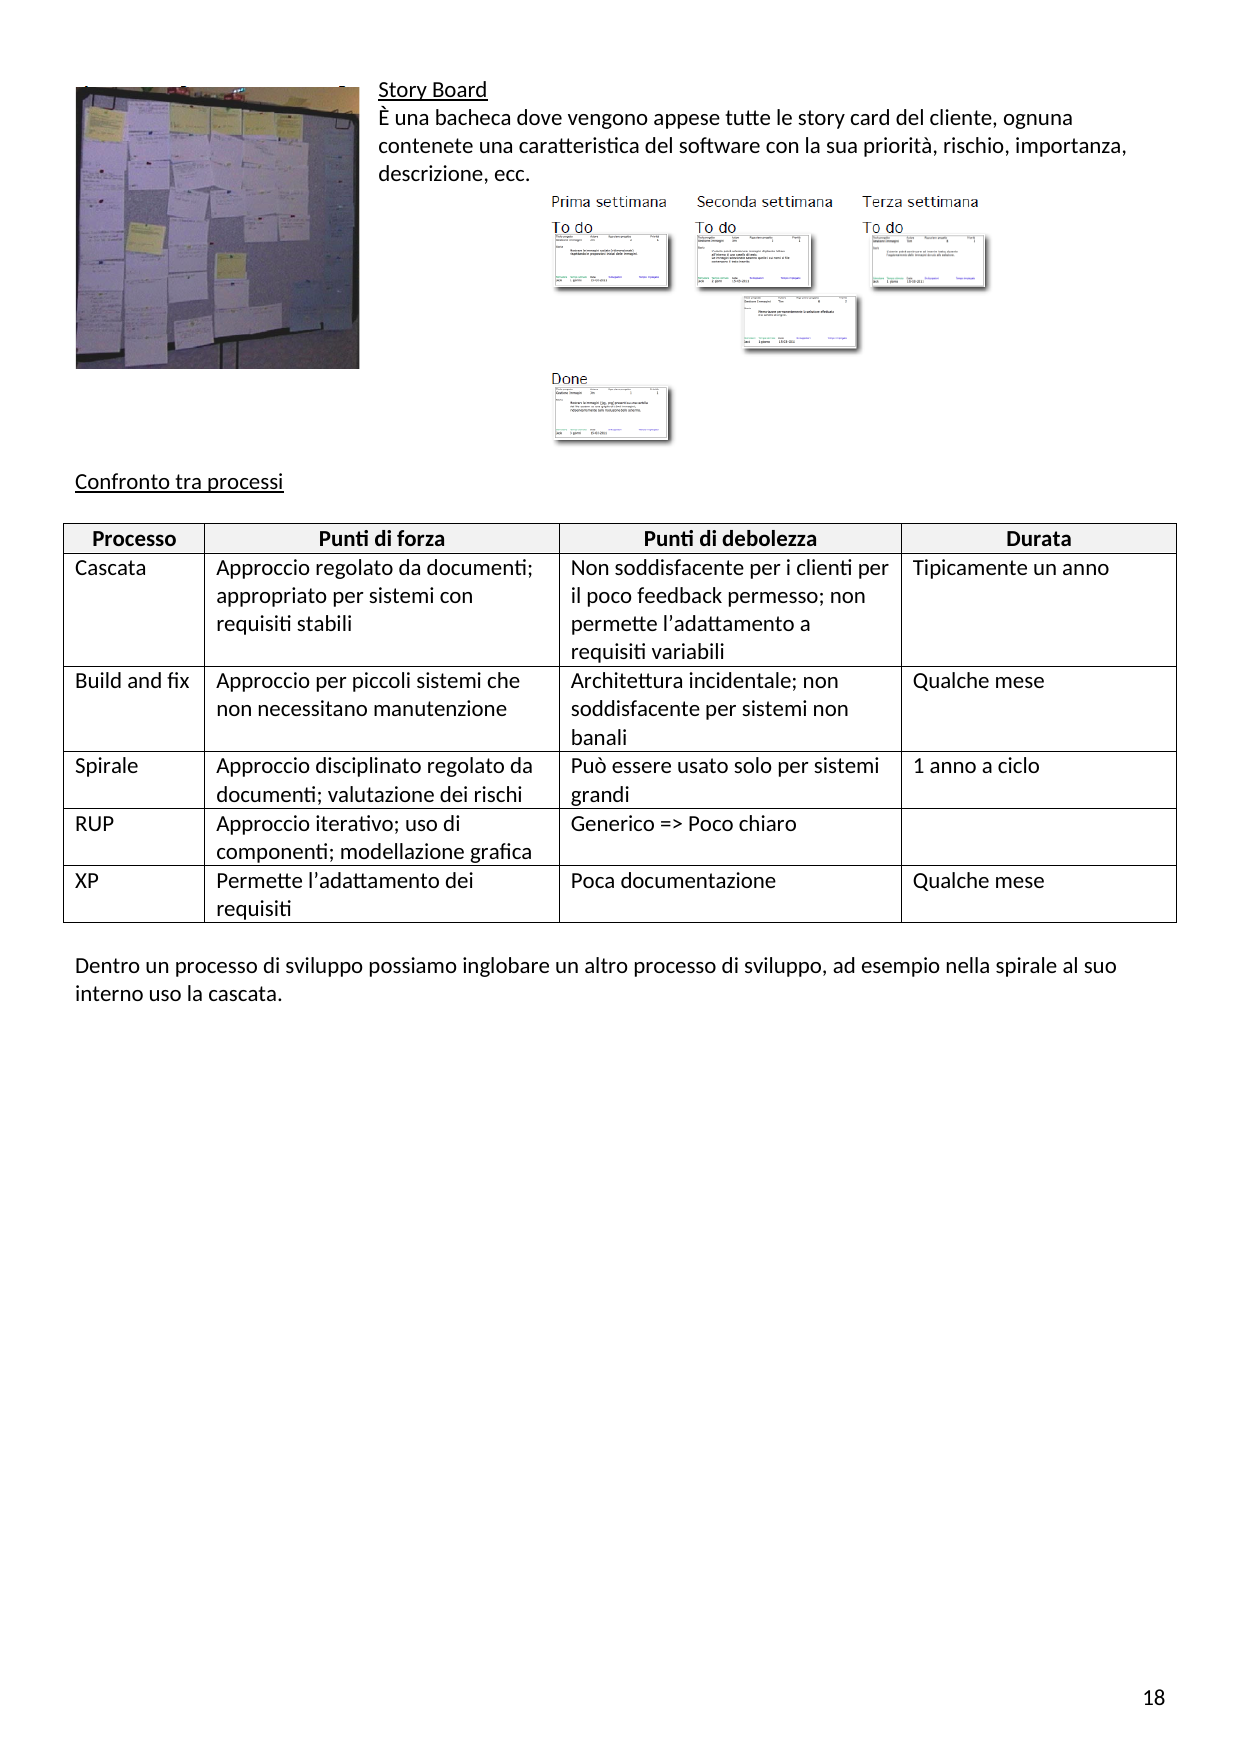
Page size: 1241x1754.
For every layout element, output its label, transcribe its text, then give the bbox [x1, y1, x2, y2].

table_cell Spirale [64, 752, 204, 808]
table_cell Approccio disciplinato regolato da documenti; valutazione dei rischi [205, 752, 559, 808]
text Story Board [75, 75, 1165, 103]
table_cell Cascata [64, 554, 204, 666]
text È una bacheca dove vengono appese tutte le story card del cliente, ognuna contenete una caratteristica del software con la sua priorità, rischio, importanza, descrizione, ecc. [360, 103, 1165, 187]
table_cell Tipicamente un anno [902, 554, 1176, 666]
table_cell Approccio per piccoli sistemi che non necessitano manutenzione [205, 667, 559, 751]
table_cell Poca documentazione [560, 866, 901, 922]
table_cell Qualche mese [902, 866, 1176, 922]
picture [75, 86, 360, 369]
table_cell Permette l’adattamento dei requisiti [205, 866, 559, 922]
table_cell Approccio regolato da documenti; appropriato per sistemi con requisiti stabili [205, 554, 559, 666]
text Dentro un processo di sviluppo possiamo inglobare un altro processo di sviluppo, ad esempio nella spirale al suo interno uso la cascata. [75, 951, 1165, 1007]
table_header Durata [902, 524, 1176, 552]
table_header Punti di debolezza [560, 524, 901, 552]
table_cell [902, 809, 1176, 865]
text Confronto tra processi [75, 467, 1165, 495]
picture [542, 188, 1008, 464]
table_header Processo [64, 524, 204, 552]
table_cell Generico => Poco chiaro [560, 809, 901, 865]
table_header Punti di forza [205, 524, 559, 552]
table_cell 1 anno a ciclo [902, 752, 1176, 808]
table_cell Qualche mese [902, 667, 1176, 751]
table_cell Approccio iterativo; uso di componenti; modellazione grafica [205, 809, 559, 865]
table_cell Non soddisfacente per i clienti per il poco feedback permesso; non permette l’adattamento a requisiti variabili [560, 554, 901, 666]
table_cell RUP [64, 809, 204, 865]
table_cell Build and fix [64, 667, 204, 751]
table_cell Può essere usato solo per sistemi grandi [560, 752, 901, 808]
table_cell Architettura incidentale; non soddisfacente per sistemi non banali [560, 667, 901, 751]
table_cell XP [64, 866, 204, 922]
